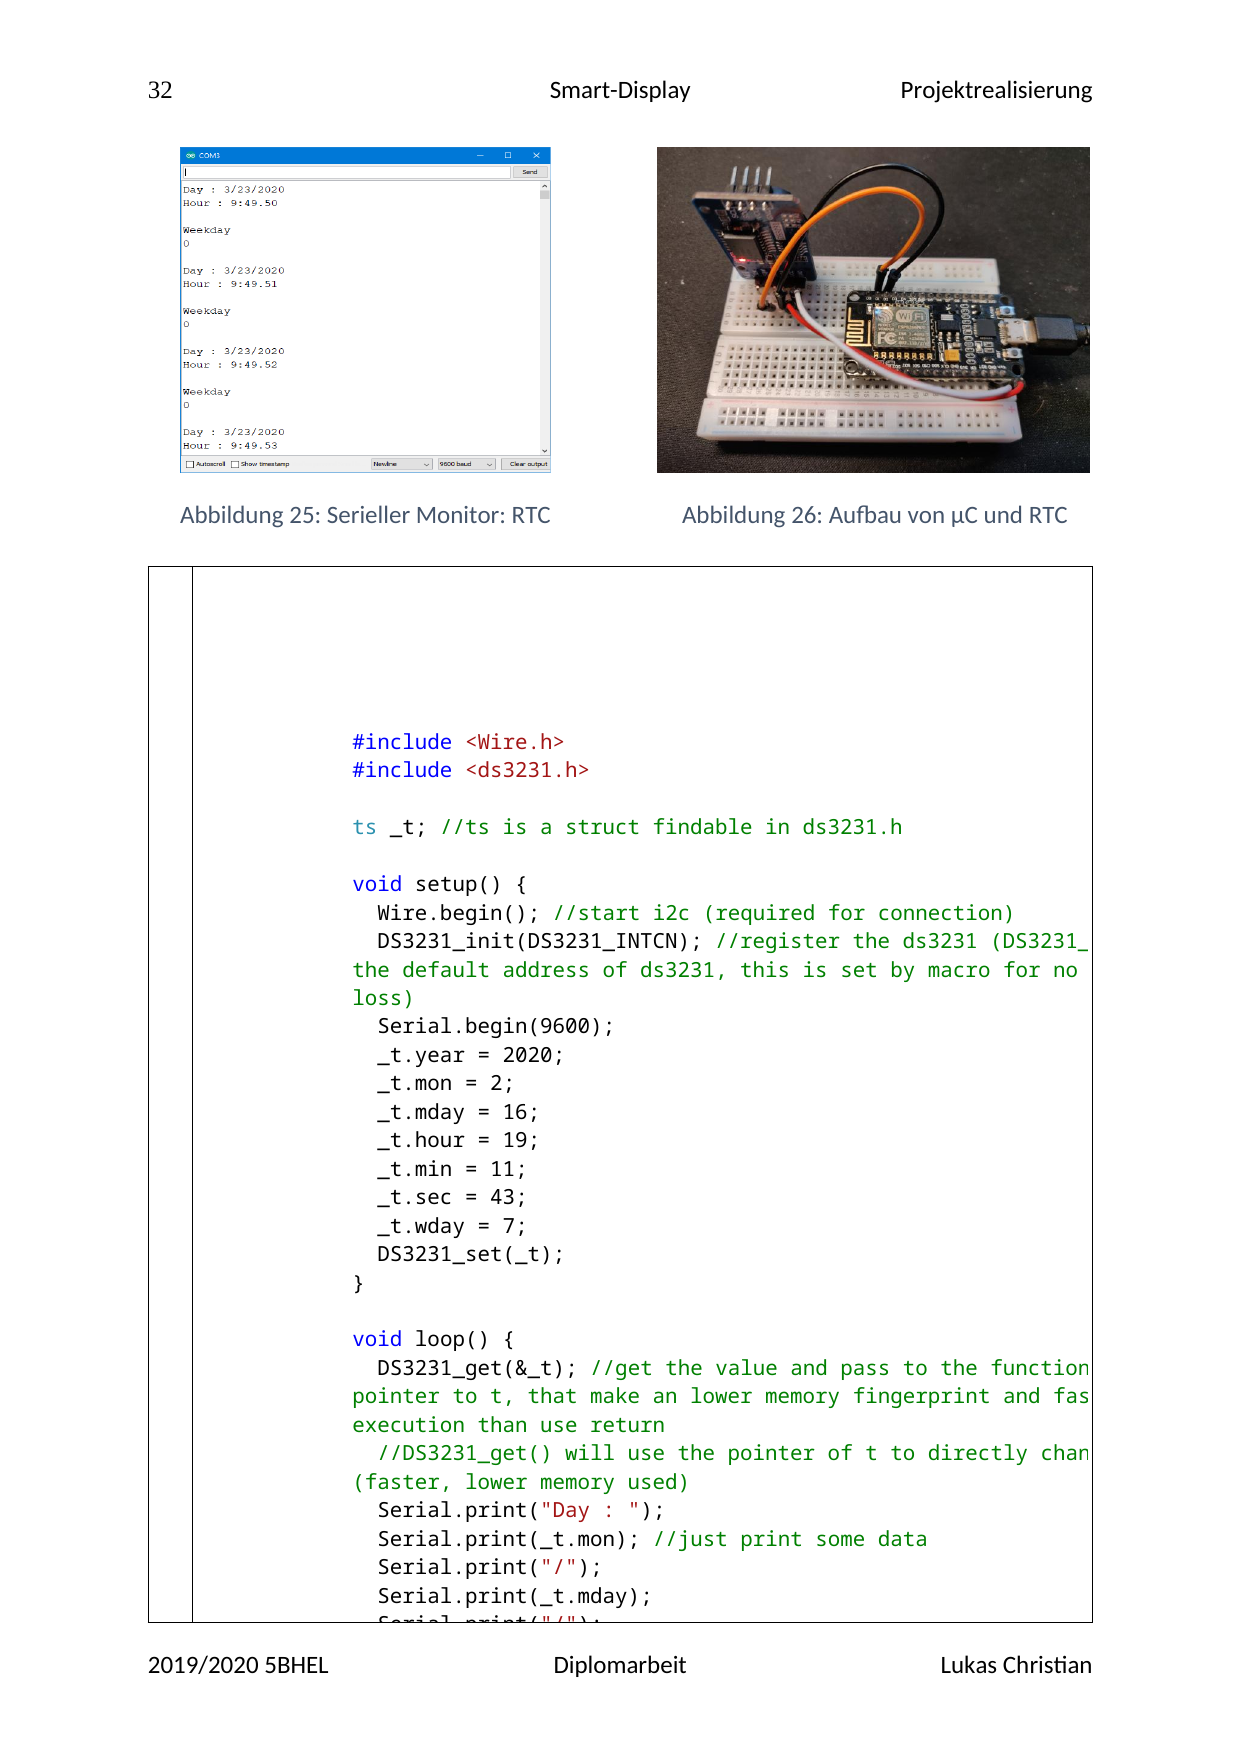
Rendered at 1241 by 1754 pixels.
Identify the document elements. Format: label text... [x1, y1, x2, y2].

text Abbildung 26: Aufbau von µC und RTC [657, 499, 1093, 530]
table_header [149, 567, 192, 1622]
picture [657, 147, 1090, 473]
table_header [193, 567, 1092, 1622]
picture [180, 147, 551, 473]
text Abbildung 25: Serieller Monitor: RTC [148, 499, 583, 530]
